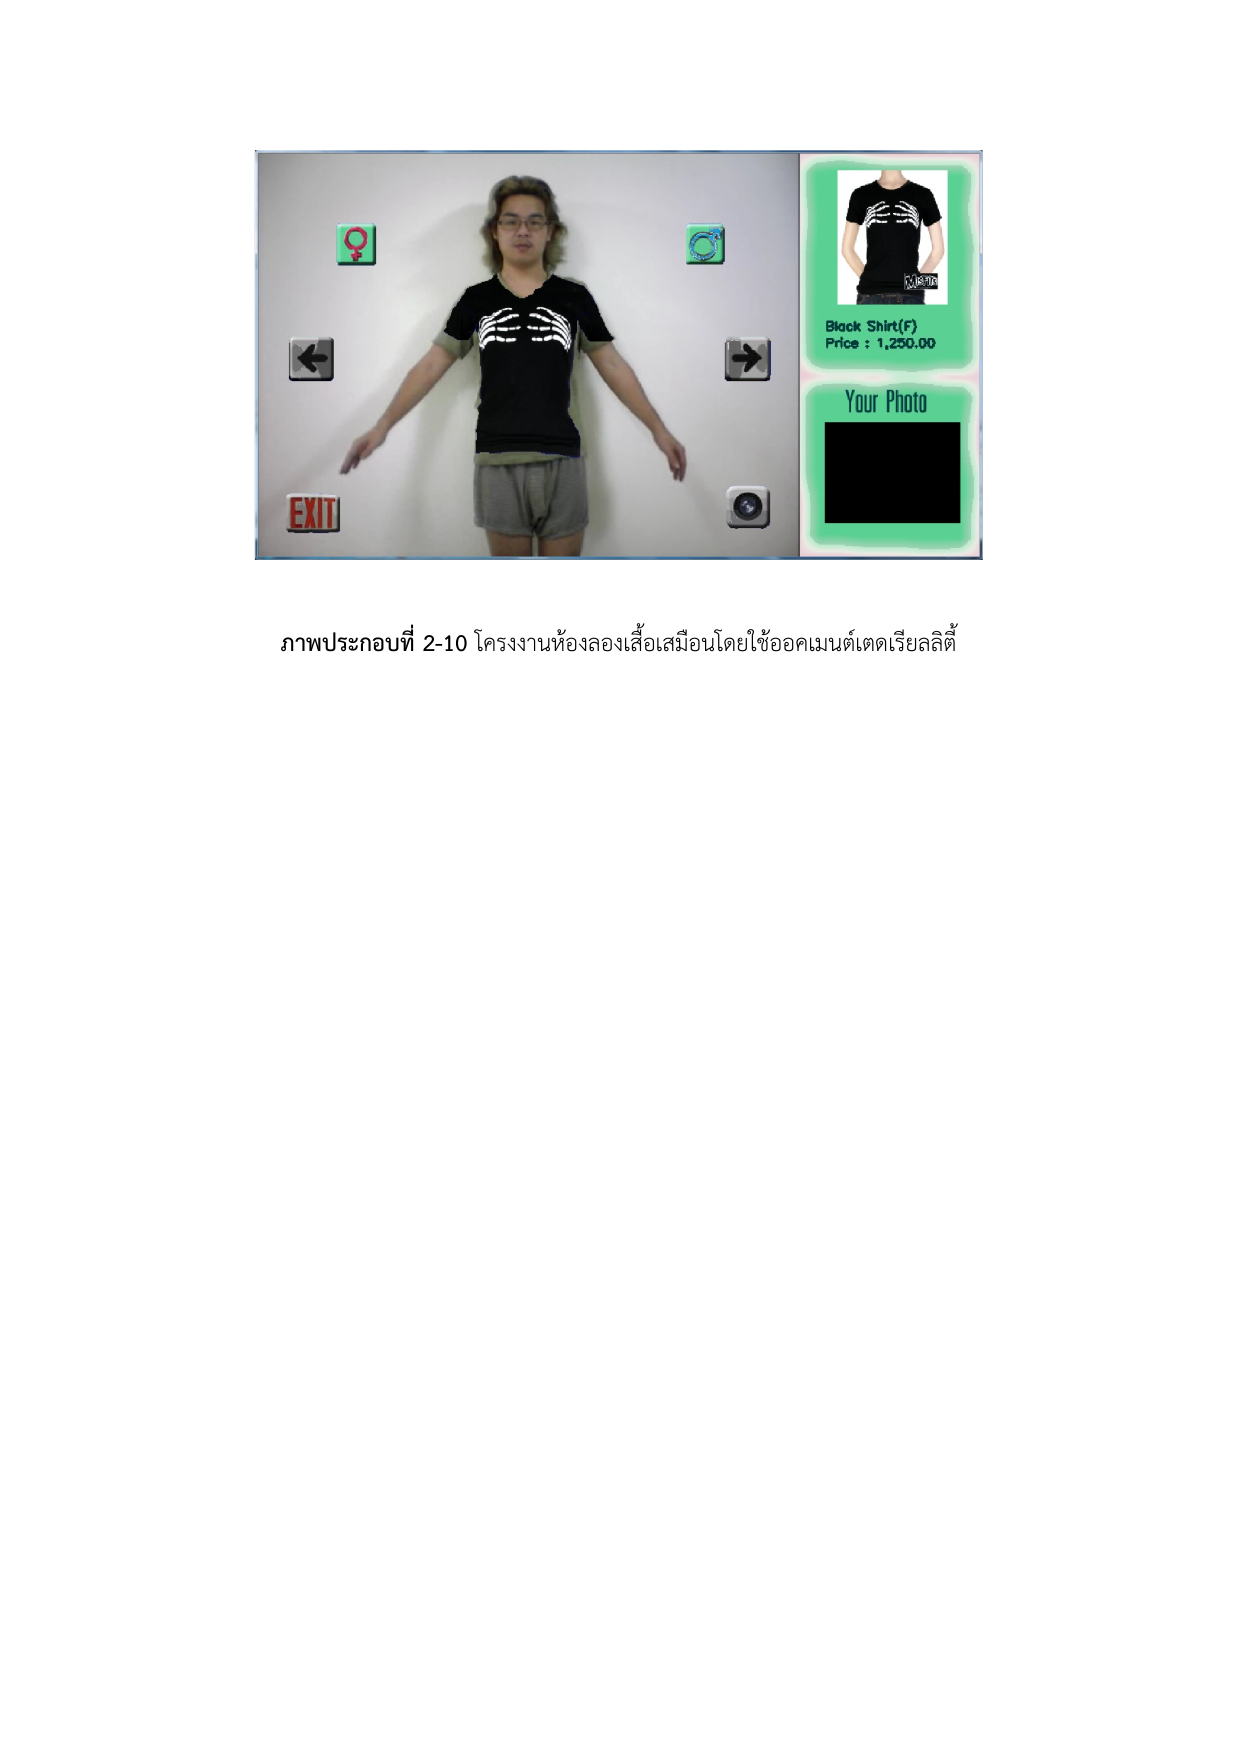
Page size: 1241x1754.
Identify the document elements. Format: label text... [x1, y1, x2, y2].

picture [254, 150, 983, 560]
text ภาพประกอบที่ 2-10 โครงงานห้องลองเสื้อเสมือนโดยใช้ออคเมนต์เตดเรียลลิตี้ [150, 622, 1087, 660]
